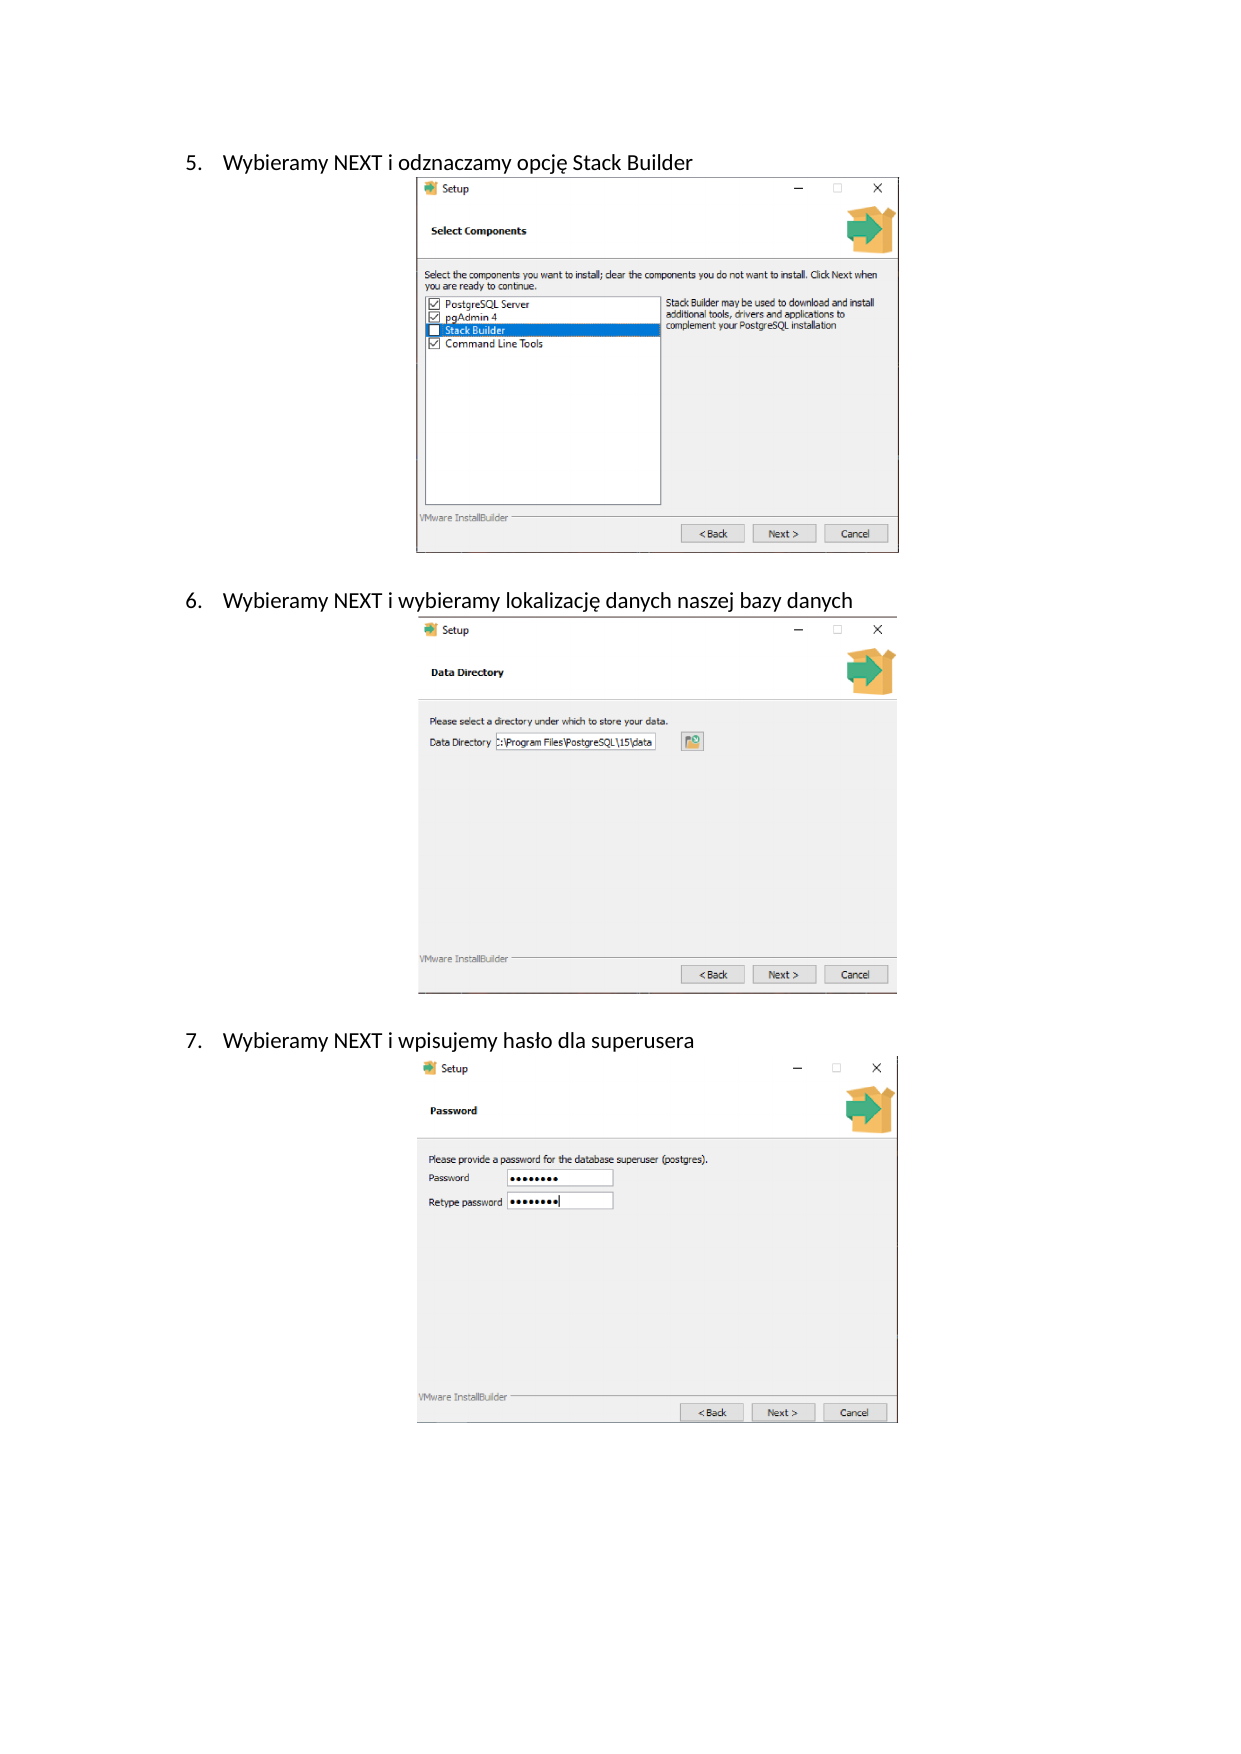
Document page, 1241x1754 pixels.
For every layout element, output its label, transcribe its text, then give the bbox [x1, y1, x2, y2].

picture [418, 616, 897, 995]
list Wybieramy NEXT i odznaczamy opcję Stack Builder [185, 148, 1093, 176]
picture [415, 177, 900, 554]
picture [417, 1056, 899, 1423]
list Wybieramy NEXT i wybieramy lokalizację danych naszej bazy danych [185, 586, 1093, 614]
list Wybieramy NEXT i wpisujemy hasło dla superusera [185, 1027, 1093, 1054]
